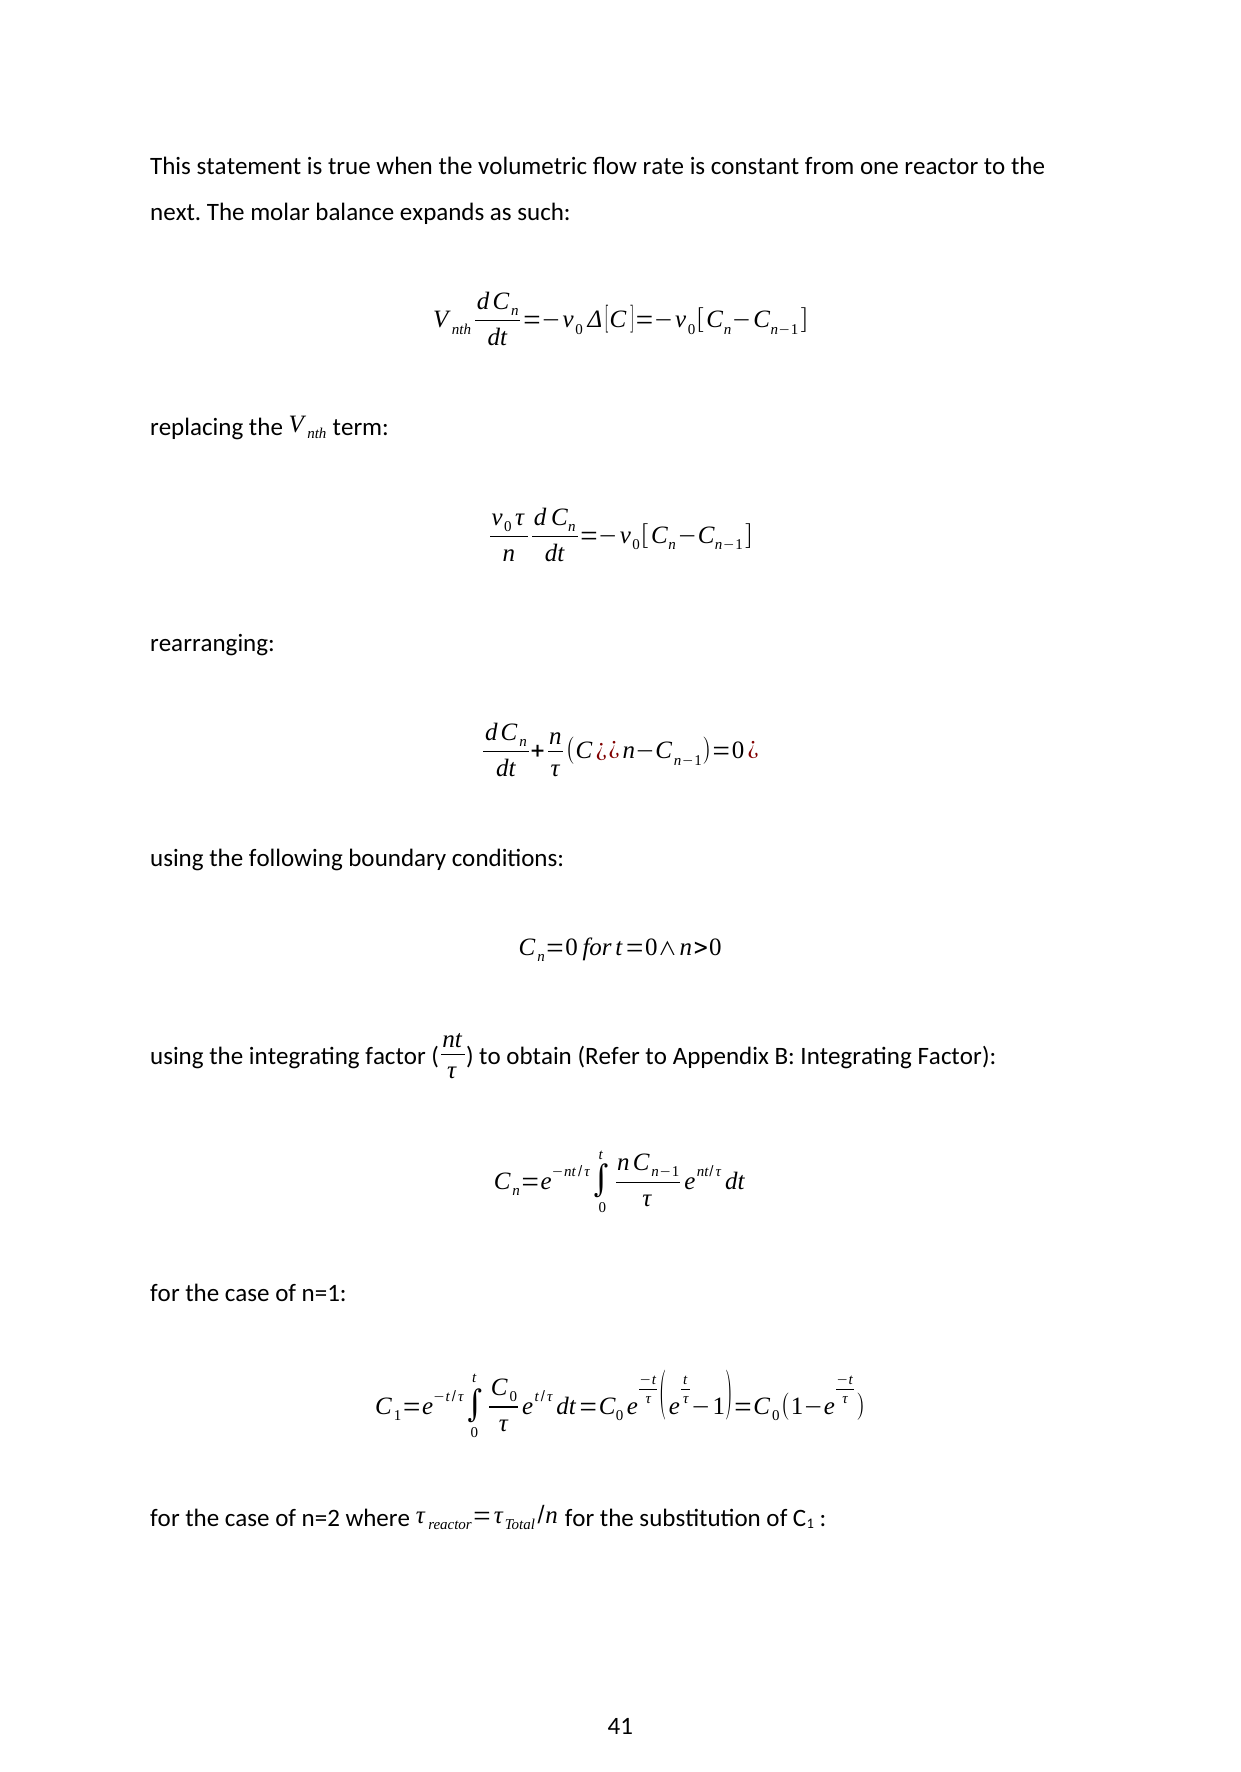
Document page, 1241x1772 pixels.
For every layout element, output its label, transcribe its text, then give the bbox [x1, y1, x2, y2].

text using the following boundary conditions: [150, 842, 1090, 872]
text rearranging: [150, 627, 1090, 657]
text for the case of n=2 where for the substitution of C1 : [150, 1502, 1090, 1533]
text This statement is true when the volumetric flow rate is constant from one reactor to the next. The molar balance expands as such: [150, 150, 1090, 226]
text for the case of n=1: [150, 1277, 1090, 1308]
text using the integrating factor () to obtain (Refer to Appendix B: Integrating Factor): [150, 1026, 1090, 1084]
text replacing the term: [150, 411, 1090, 442]
